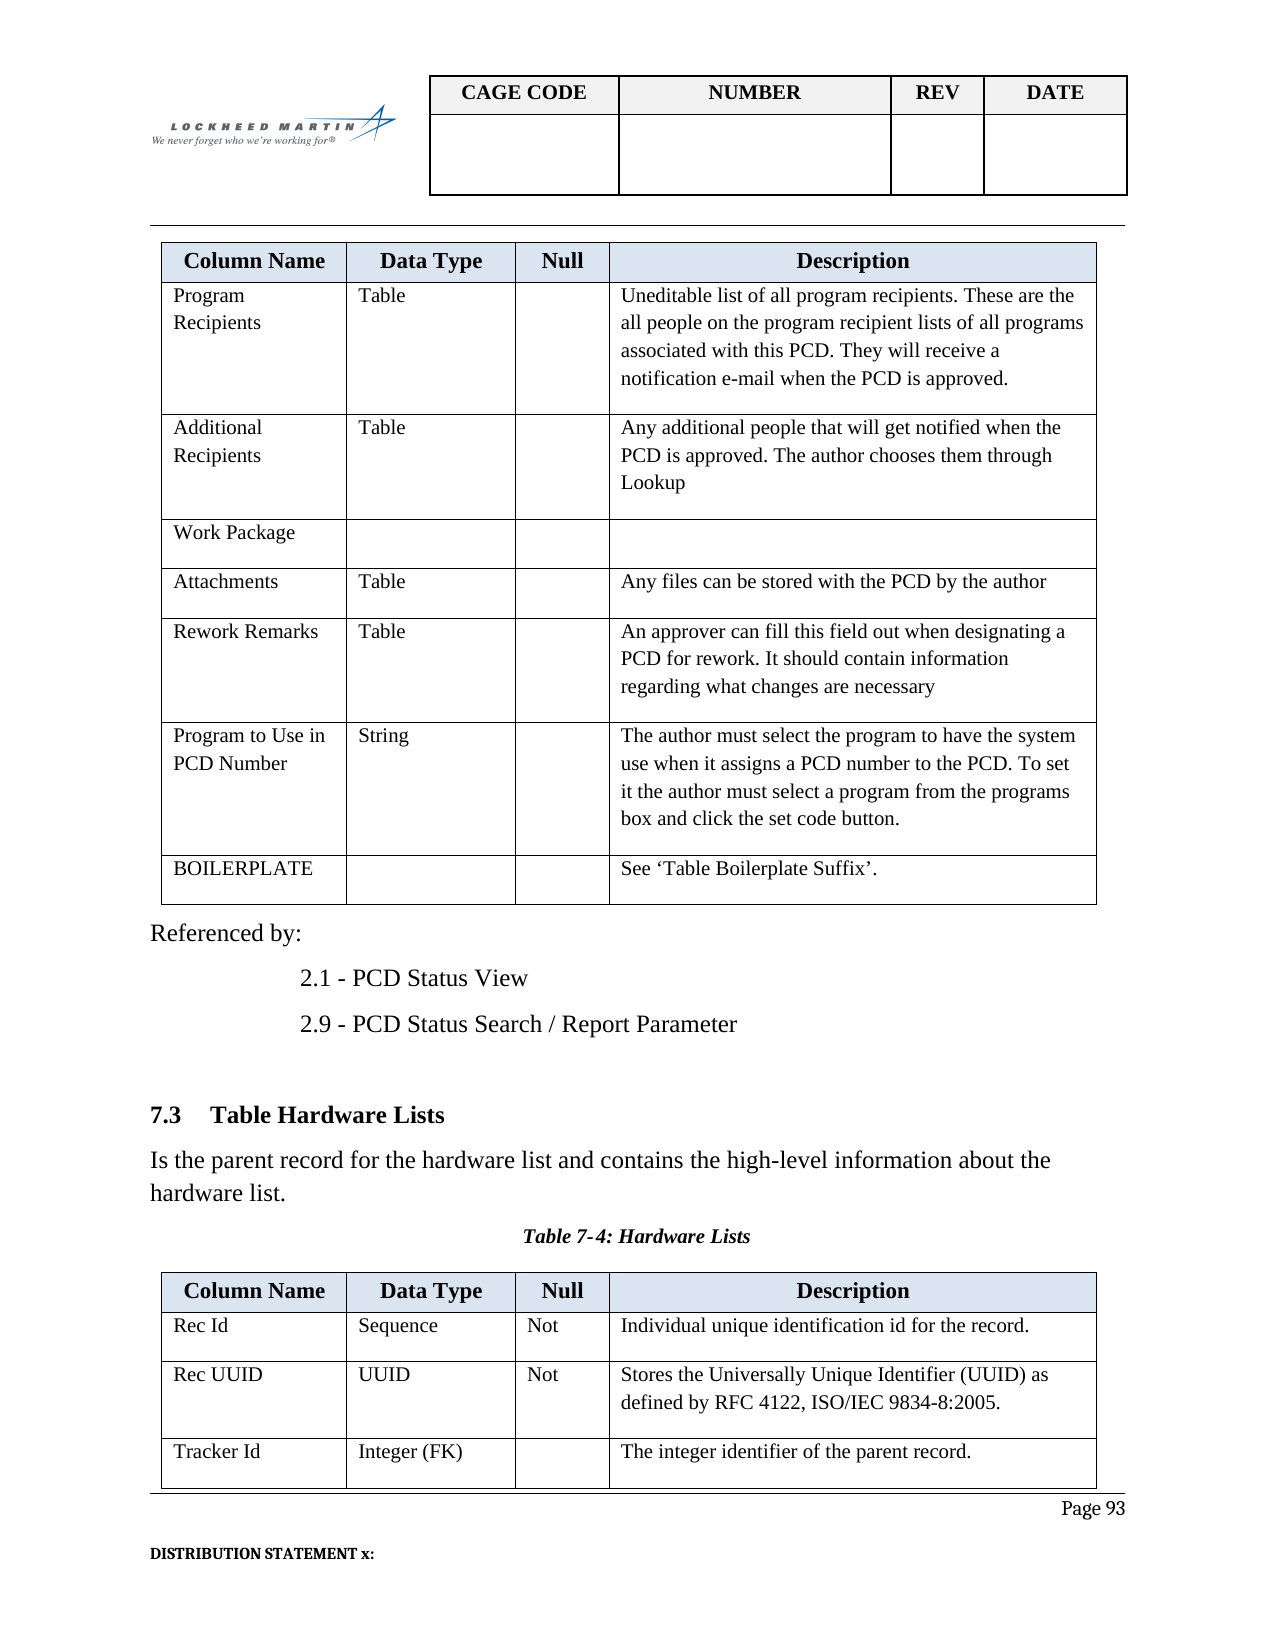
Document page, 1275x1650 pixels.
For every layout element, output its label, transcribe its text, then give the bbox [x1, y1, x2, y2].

table_cell Work Package [162, 520, 346, 568]
table_cell Any additional people that will get notified when the PCD is approved. The author chooses them through Lookup [610, 415, 1096, 519]
table_cell Tracker Id [162, 1439, 346, 1488]
table_cell An approver can fill this field out when designating a PCD for rework. It should contain information regarding what changes are necessary [610, 619, 1096, 722]
table_cell Table [347, 415, 515, 519]
text 2.1 - PCD Status View [300, 963, 1125, 992]
table_cell Program Recipients [162, 283, 346, 414]
table_header Null [516, 1273, 609, 1312]
table_cell [516, 619, 609, 722]
table_cell [516, 723, 609, 854]
table_cell [610, 520, 1096, 568]
table_header Description [610, 1273, 1096, 1312]
table_header Description [610, 243, 1096, 282]
table_cell [516, 283, 609, 414]
table_cell UUID [347, 1362, 515, 1438]
table_cell BOILERPLATE [162, 856, 346, 904]
text Is the parent record for the hardware list and contains the high-level information about the hardware list. [150, 1145, 1125, 1207]
table_cell [347, 856, 515, 904]
table_cell Not [516, 1313, 609, 1361]
table_cell Any files can be stored with the PCD by the author [610, 569, 1096, 618]
table_header Null [516, 243, 609, 282]
table_cell Rec UUID [162, 1362, 346, 1438]
table_cell See ‘Table Boilerplate Suffix’. [610, 856, 1096, 904]
table_cell String [347, 723, 515, 854]
table_header Data Type [347, 243, 515, 282]
table_cell [516, 856, 609, 904]
table_cell Attachments [162, 569, 346, 618]
table_cell [347, 520, 515, 568]
table_cell Integer (FK) [347, 1439, 515, 1488]
table_cell Stores the Universally Unique Identifier (UUID) as defined by RFC 4122, ISO/IEC 9834-8:2005. [610, 1362, 1096, 1438]
table_cell Rec Id [162, 1313, 346, 1361]
table_header Column Name [162, 1273, 346, 1312]
table_cell [516, 1439, 609, 1488]
table_cell Rework Remarks [162, 619, 346, 722]
text 2.2 - PCD Status Search / Report Parameters [300, 1009, 1125, 1037]
text Referenced by: [150, 918, 1125, 946]
table_cell Uneditable list of all program recipients. These are the all people on the program recipient lists of all programs associated with this PCD. They will receive a notification e-mail when the PCD is approved. [610, 283, 1096, 414]
table_header Column Name [162, 243, 346, 282]
table_cell [516, 569, 609, 618]
table_cell [516, 520, 609, 568]
picture [152, 104, 397, 146]
table_cell Additional Recipients [162, 415, 346, 519]
table_cell Sequence [347, 1313, 515, 1361]
table_cell [516, 415, 609, 519]
table_header Data Type [347, 1273, 515, 1312]
subtitle Table Hardware Lists [150, 1100, 1125, 1128]
table_cell Individual unique identification id for the record. [610, 1313, 1096, 1361]
table_cell Table [347, 569, 515, 618]
table_cell The author must select the program to have the system use when it assigns a PCD number to the PCD. To set it the author must select a program from the programs box and click the set code button. [610, 723, 1096, 854]
table_cell Table [347, 283, 515, 414]
table_cell Table [347, 619, 515, 722]
table_cell The integer identifier of the parent record. [610, 1439, 1096, 1488]
table_cell Not [516, 1362, 609, 1438]
table_cell Program to Use in PCD Number [162, 723, 346, 854]
